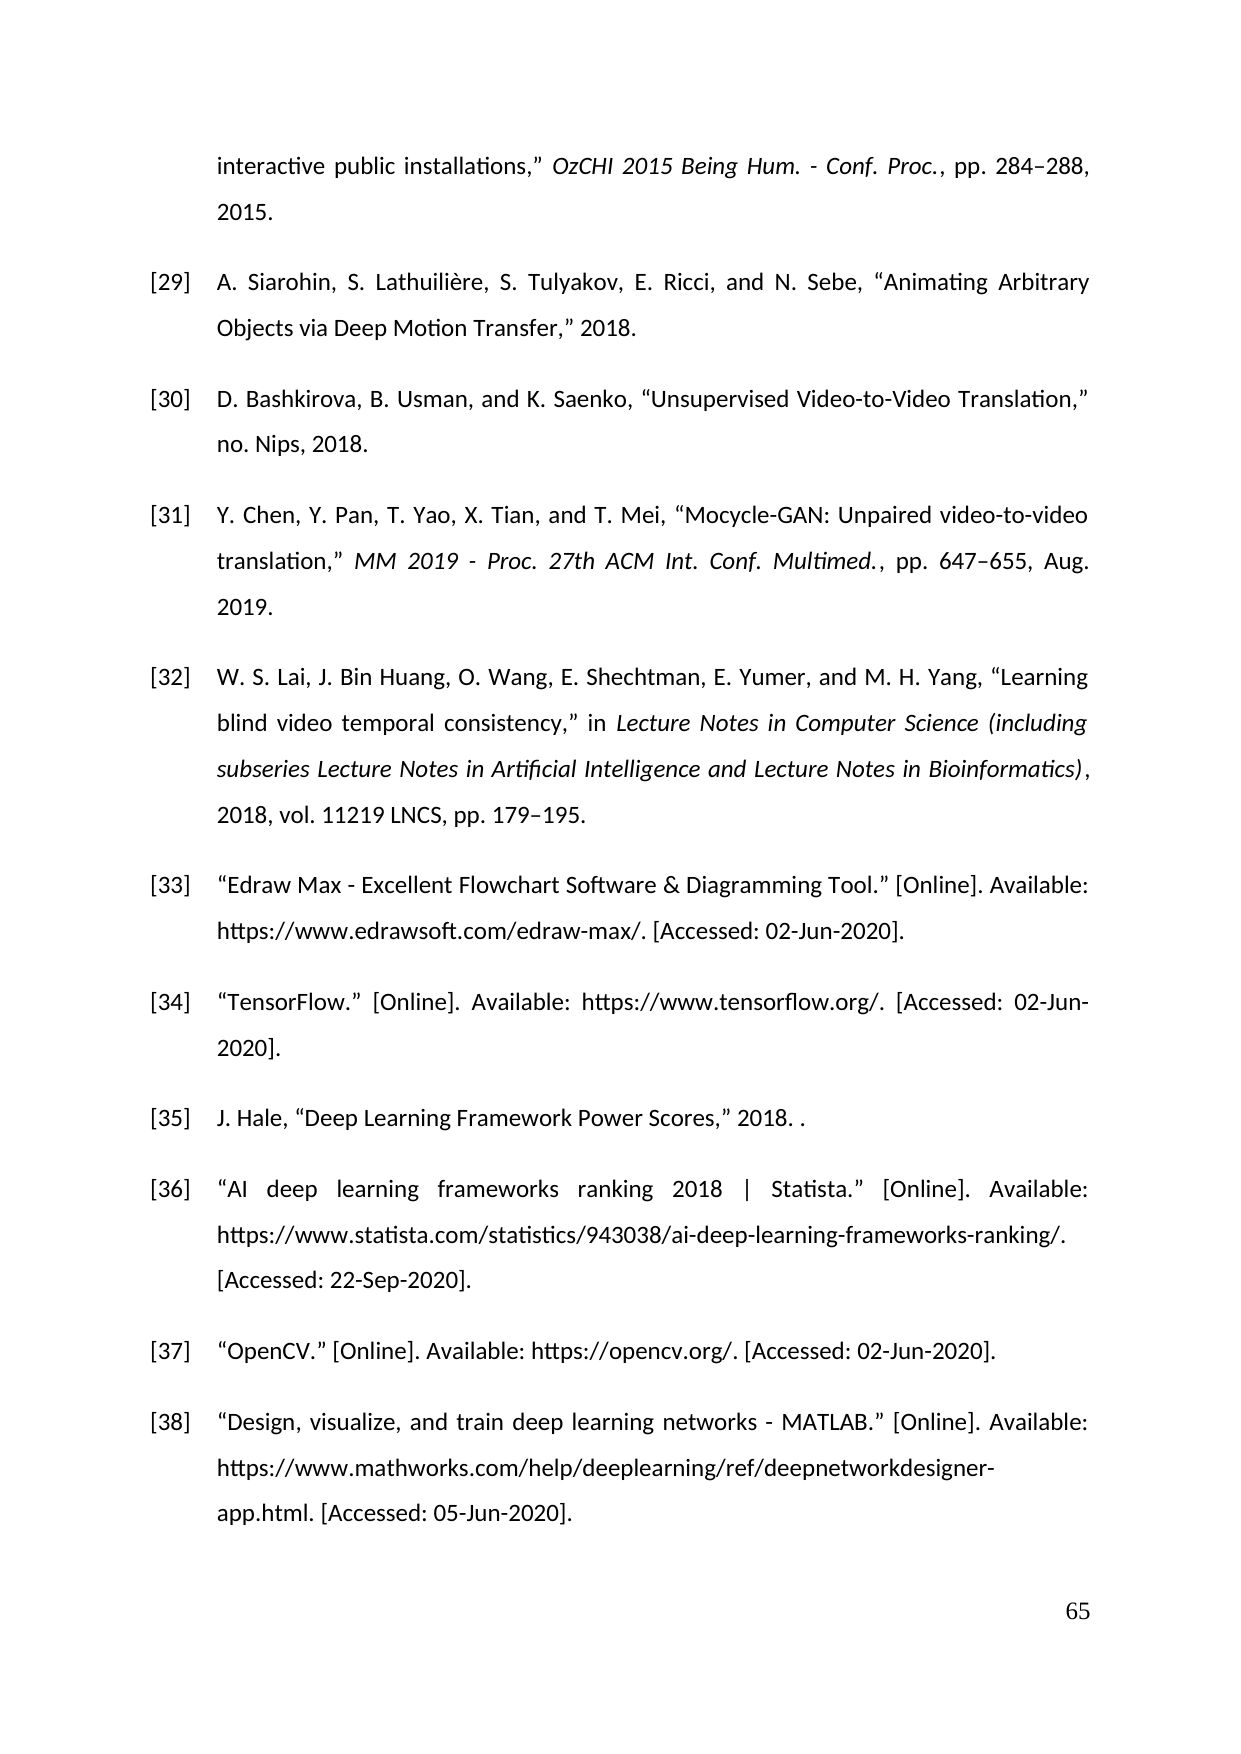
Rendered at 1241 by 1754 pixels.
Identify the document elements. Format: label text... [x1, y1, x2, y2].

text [150, 150, 1090, 226]
text [38] “Design, visualize, and train deep learning networks - MATLAB.” [Online]. Available: https://www.mathworks.com/help/deeplearning/ref/deepnetworkdesigner-app.html. [Accessed: 05-Jun-2020]. [150, 1406, 1090, 1528]
text [37] “OpenCV.” [Online]. Available: https://opencv.org/. [Accessed: 02-Jun-2020]. [150, 1335, 1090, 1366]
text [29] A. Siarohin, S. Lathuilière, S. Tulyakov, E. Ricci, and N. Sebe, “Animating Arbitrary Objects via Deep Motion Transfer,” 2018. [150, 266, 1090, 343]
text [30] D. Bashkirova, B. Usman, and K. Saenko, “Unsupervised Video-to-Video Translation,” no. Nips, 2018. [150, 383, 1090, 459]
text [33] “Edraw Max - Excellent Flowchart Software & Diagramming Tool.” [Online]. Available: https://www.edrawsoft.com/edraw-max/. [Accessed: 02-Jun-2020]. [150, 869, 1090, 946]
text [31] Y. Chen, Y. Pan, T. Yao, X. Tian, and T. Mei, “Mocycle-GAN: Unpaired video-to-video translation,” MM 2019 - Proc. 27th ACM Int. Conf. Multimed., pp. 647–655, Aug. 2019. [150, 499, 1090, 621]
text [35] J. Hale, “Deep Learning Framework Power Scores,” 2018. . [150, 1102, 1090, 1133]
text [34] “TensorFlow.” [Online]. Available: https://www.tensorflow.org/. [Accessed: 02-Jun-2020]. [150, 986, 1090, 1062]
text [36] “AI deep learning frameworks ranking 2018 | Statista.” [Online]. Available: https://www.statista.com/statistics/943038/ai-deep-learning-frameworks-ranking/. [Accessed: 22-Sep-2020]. [150, 1173, 1090, 1295]
text [32] W. S. Lai, J. Bin Huang, O. Wang, E. Shechtman, E. Yumer, and M. H. Yang, “Learning blind video temporal consistency,” in Lecture Notes in Computer Science (including subseries Lecture Notes in Artificial Intelligence and Lecture Notes in Bioinformatics), 2018, vol. 11219 LNCS, pp. 179–195. [150, 662, 1090, 829]
